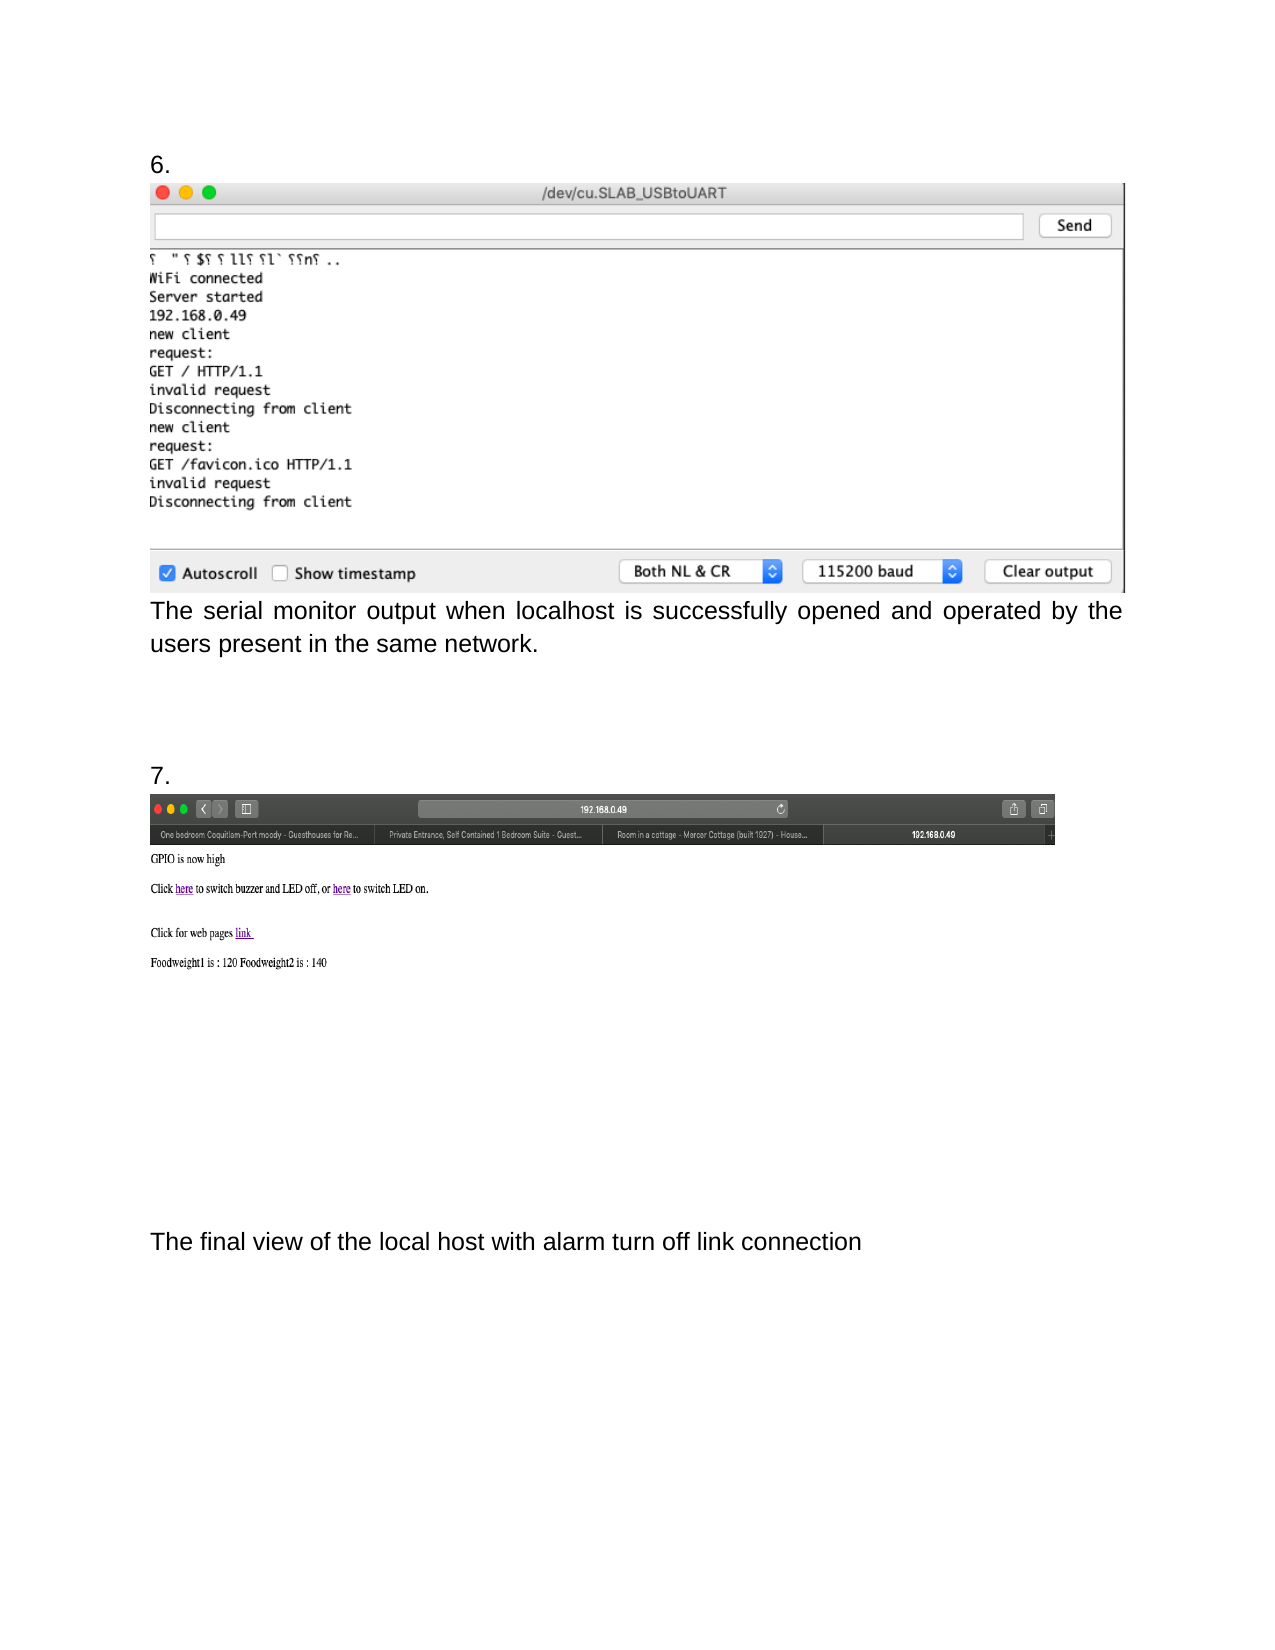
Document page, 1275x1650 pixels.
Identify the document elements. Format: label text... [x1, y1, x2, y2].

picture [150, 183, 1125, 593]
text The final view of the local host with alarm turn off link connection [150, 1227, 1125, 1256]
picture [150, 794, 1055, 1224]
text The serial monitor output when localhost is successfully opened and operated by the users present in the same network. [150, 596, 1125, 658]
text 7. [150, 761, 1125, 790]
text 6. [150, 150, 1125, 179]
